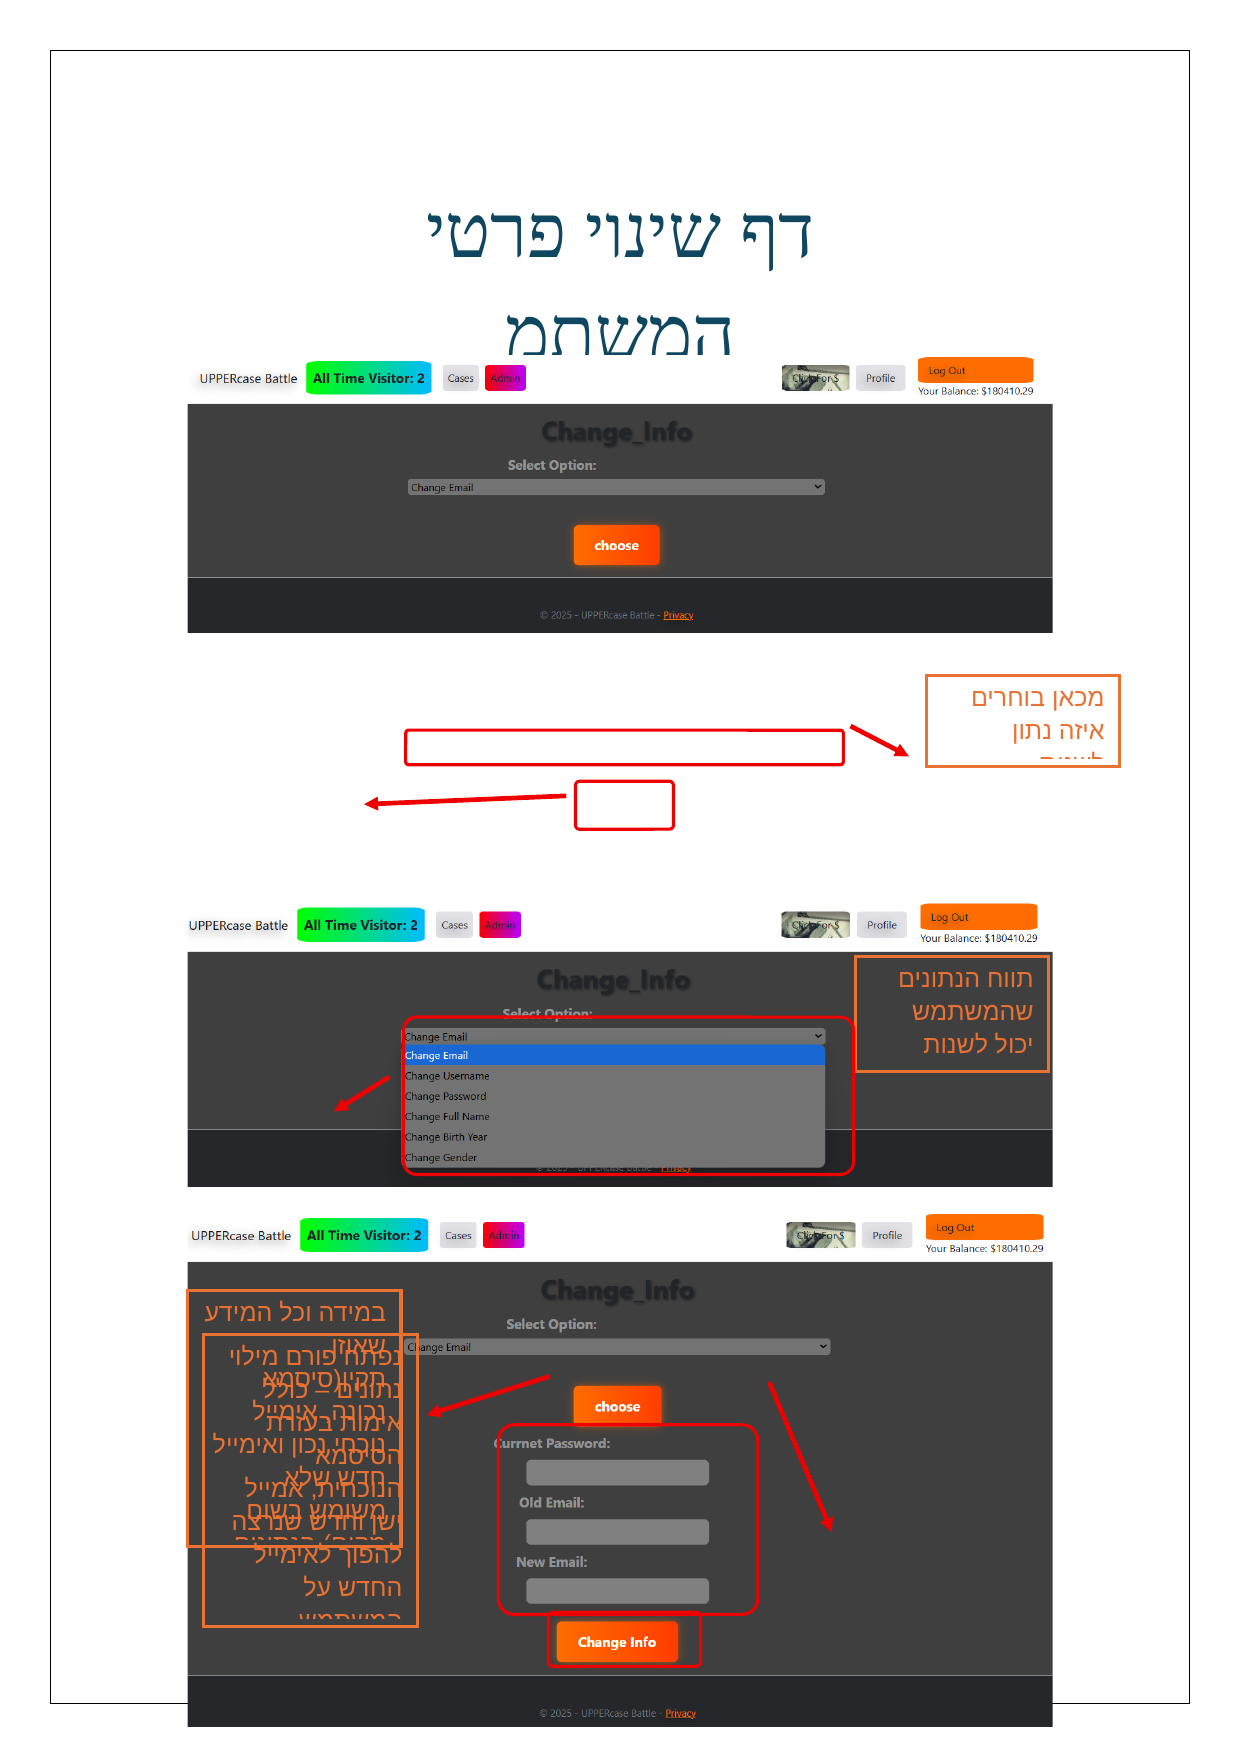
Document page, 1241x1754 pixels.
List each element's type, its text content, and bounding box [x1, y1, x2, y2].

text דף שינוי פרטי המשתמש–Change_Info.cshtml/.cs [187, 187, 1053, 355]
picture [308, 1548, 315, 1555]
picture [189, 1292, 399, 1545]
picture [205, 1336, 399, 1545]
picture [187, 901, 1053, 1187]
picture [187, 355, 1053, 633]
picture [205, 1336, 416, 1625]
picture [187, 1213, 1053, 1727]
